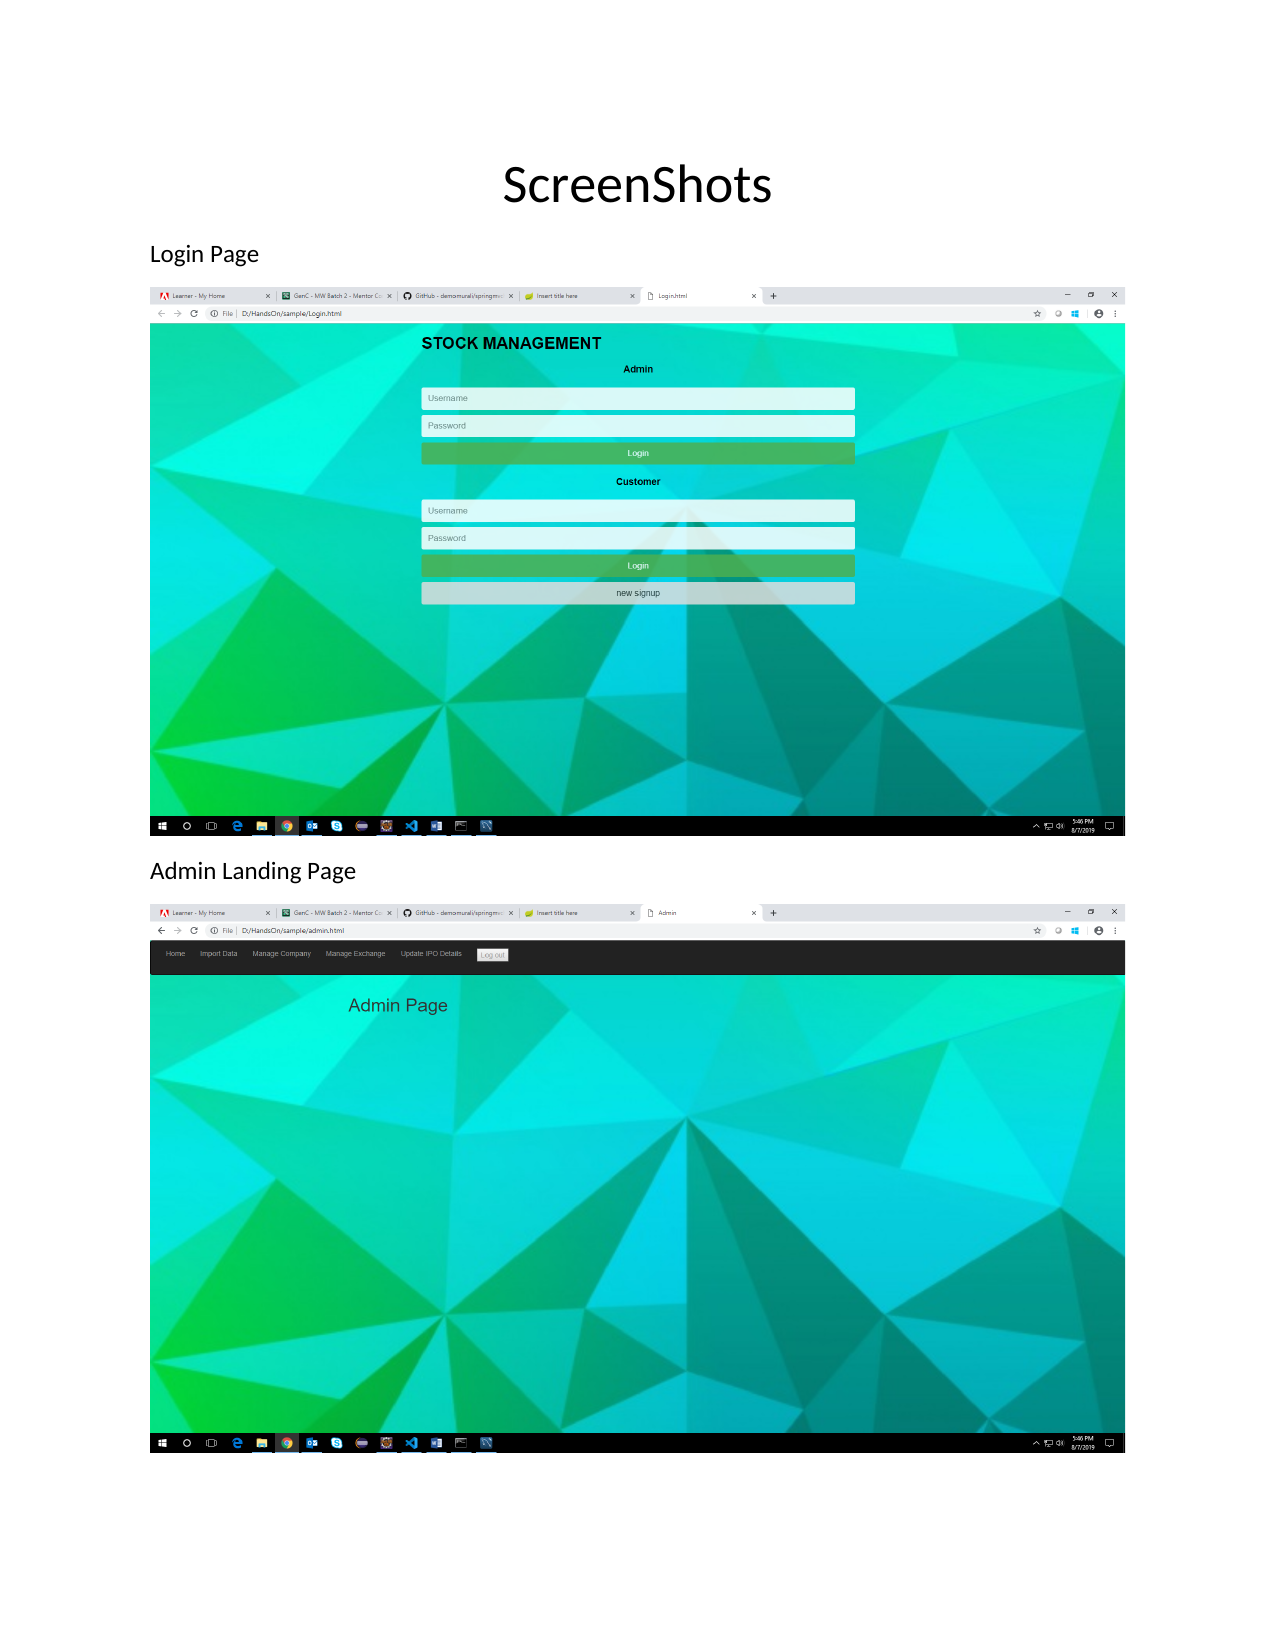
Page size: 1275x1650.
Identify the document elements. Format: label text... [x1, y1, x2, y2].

picture [150, 904, 1125, 1453]
text Admin Landing Page [150, 855, 1125, 885]
text ScreenShots [150, 150, 1125, 216]
picture [150, 287, 1125, 836]
text Login Page [150, 238, 1125, 268]
